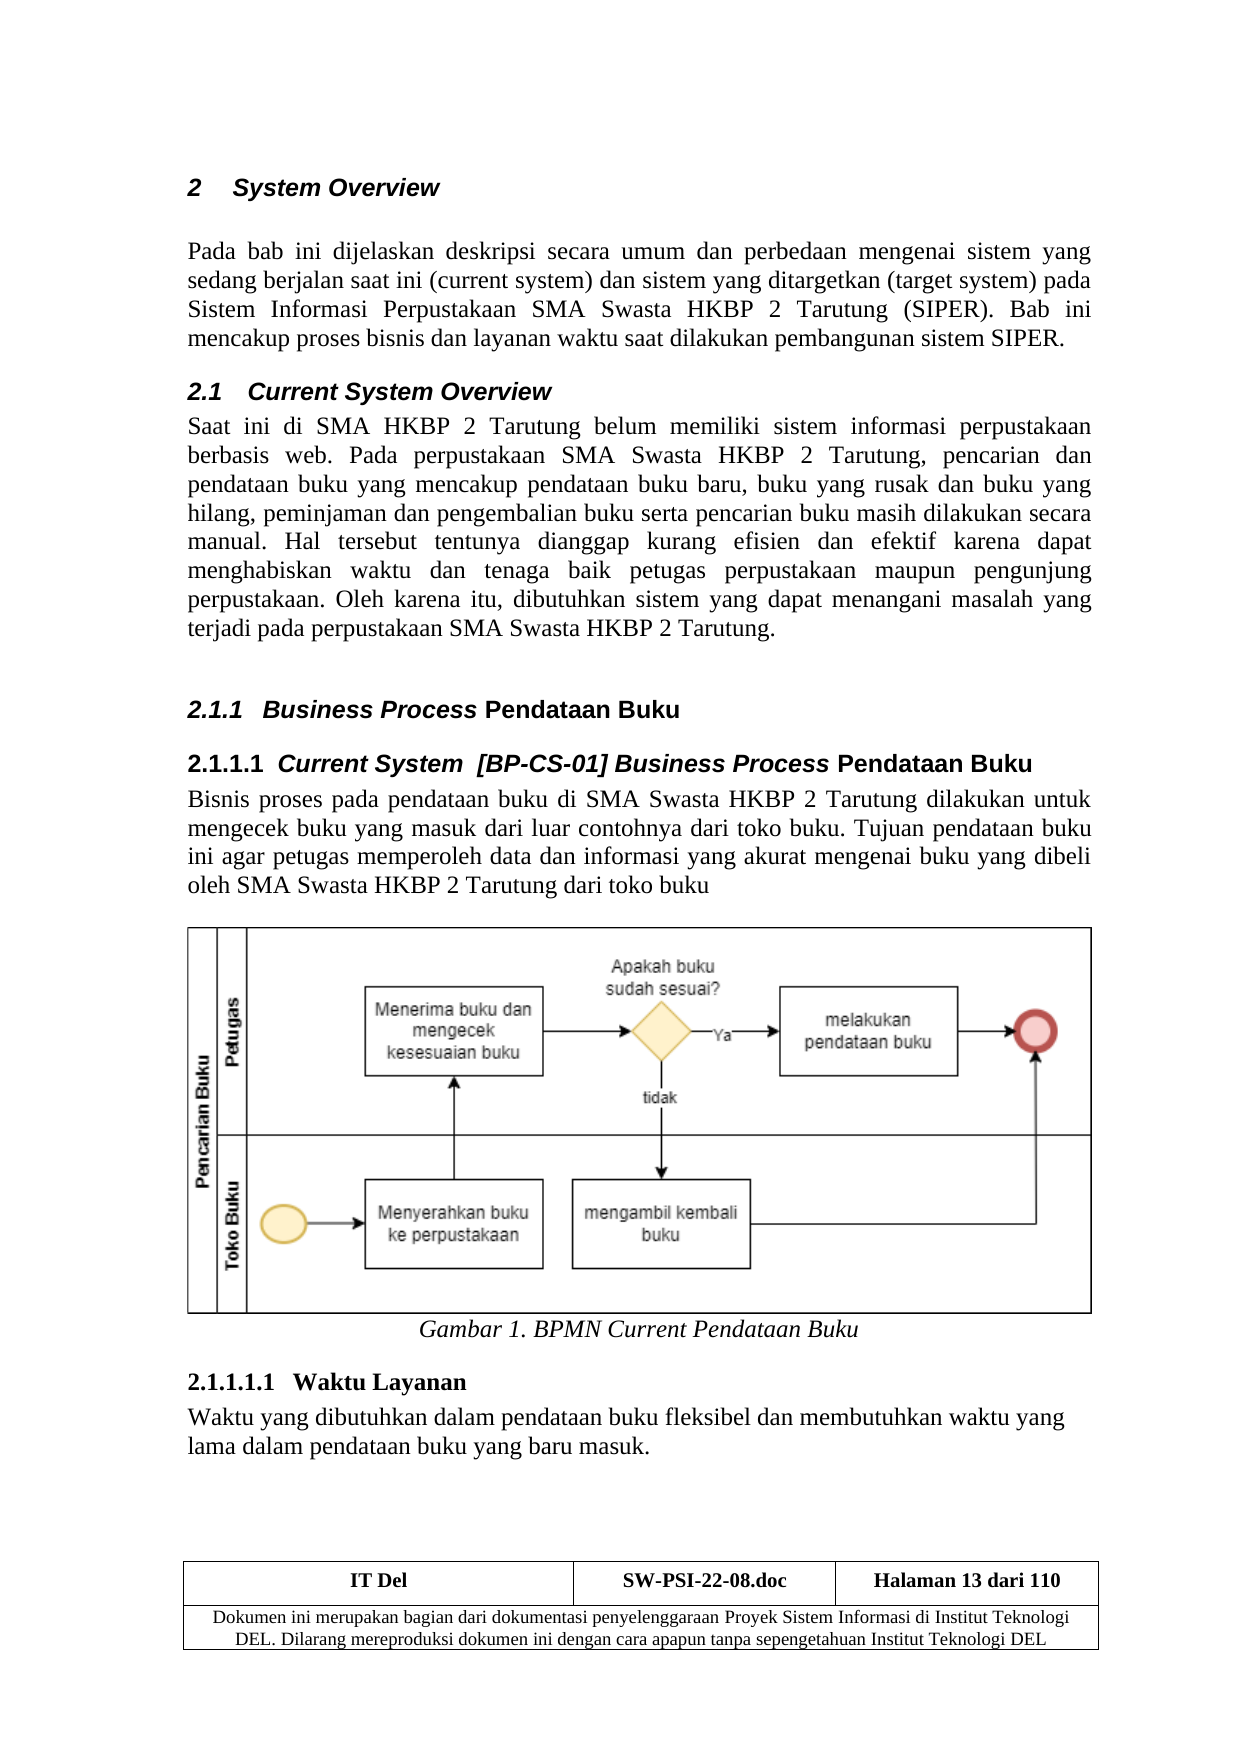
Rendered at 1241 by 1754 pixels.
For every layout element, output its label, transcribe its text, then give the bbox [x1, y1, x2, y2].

subtitle System Overview [187, 173, 1092, 201]
text Gambar 1. BPMN Current Pendataan Buku [187, 1314, 1092, 1342]
subtitle Current System [BP-CS-01] Business Process Pendataan Buku [187, 749, 1092, 778]
text Pada bab ini dijelaskan deskripsi secara umum dan perbedaan mengenai sistem yang sedang berjalan saat ini (current system) dan sistem yang ditargetkan (target system) pada Sistem Informasi Perpustakaan SMA Swasta HKBP 2 Tarutung (SIPER). Bab ini mencakup proses bisnis dan layanan waktu saat dilakukan pembangunan sistem SIPER. [187, 236, 1092, 351]
subtitle Business Process Pendataan Buku [187, 695, 1092, 724]
text Waktu yang dibutuhkan dalam pendataan buku fleksibel dan membutuhkan waktu yang lama dalam pendataan buku yang baru masuk. [187, 1402, 1092, 1460]
picture [187, 927, 1092, 1314]
subtitle Current System Overview [187, 376, 1092, 405]
text Saat ini di SMA HKBP 2 Tarutung belum memiliki sistem informasi perpustakaan berbasis web. Pada perpustakaan SMA Swasta HKBP 2 Tarutung, pencarian dan pendataan buku yang mencakup pendataan buku baru, buku yang rusak dan buku yang hilang, peminjaman dan pengembalian buku serta pencarian buku masih dilakukan secara manual. Hal tersebut tentunya dianggap kurang efisien dan efektif karena dapat menghabiskan waktu dan tenaga baik petugas perpustakaan maupun pengunjung perpustakaan. Oleh karena itu, dibutuhkan sistem yang dapat menangani masalah yang terjadi pada perpustakaan SMA Swasta HKBP 2 Tarutung. [187, 411, 1092, 641]
text Bisnis proses pada pendataan buku di SMA Swasta HKBP 2 Tarutung dilakukan untuk mengecek buku yang masuk dari luar contohnya dari toko buku. Tujuan pendataan buku ini agar petugas memperoleh data dan informasi yang akurat mengenai buku yang dibeli oleh SMA Swasta HKBP 2 Tarutung dari toko buku [187, 784, 1092, 899]
subtitle Waktu Layanan [187, 1367, 1092, 1396]
